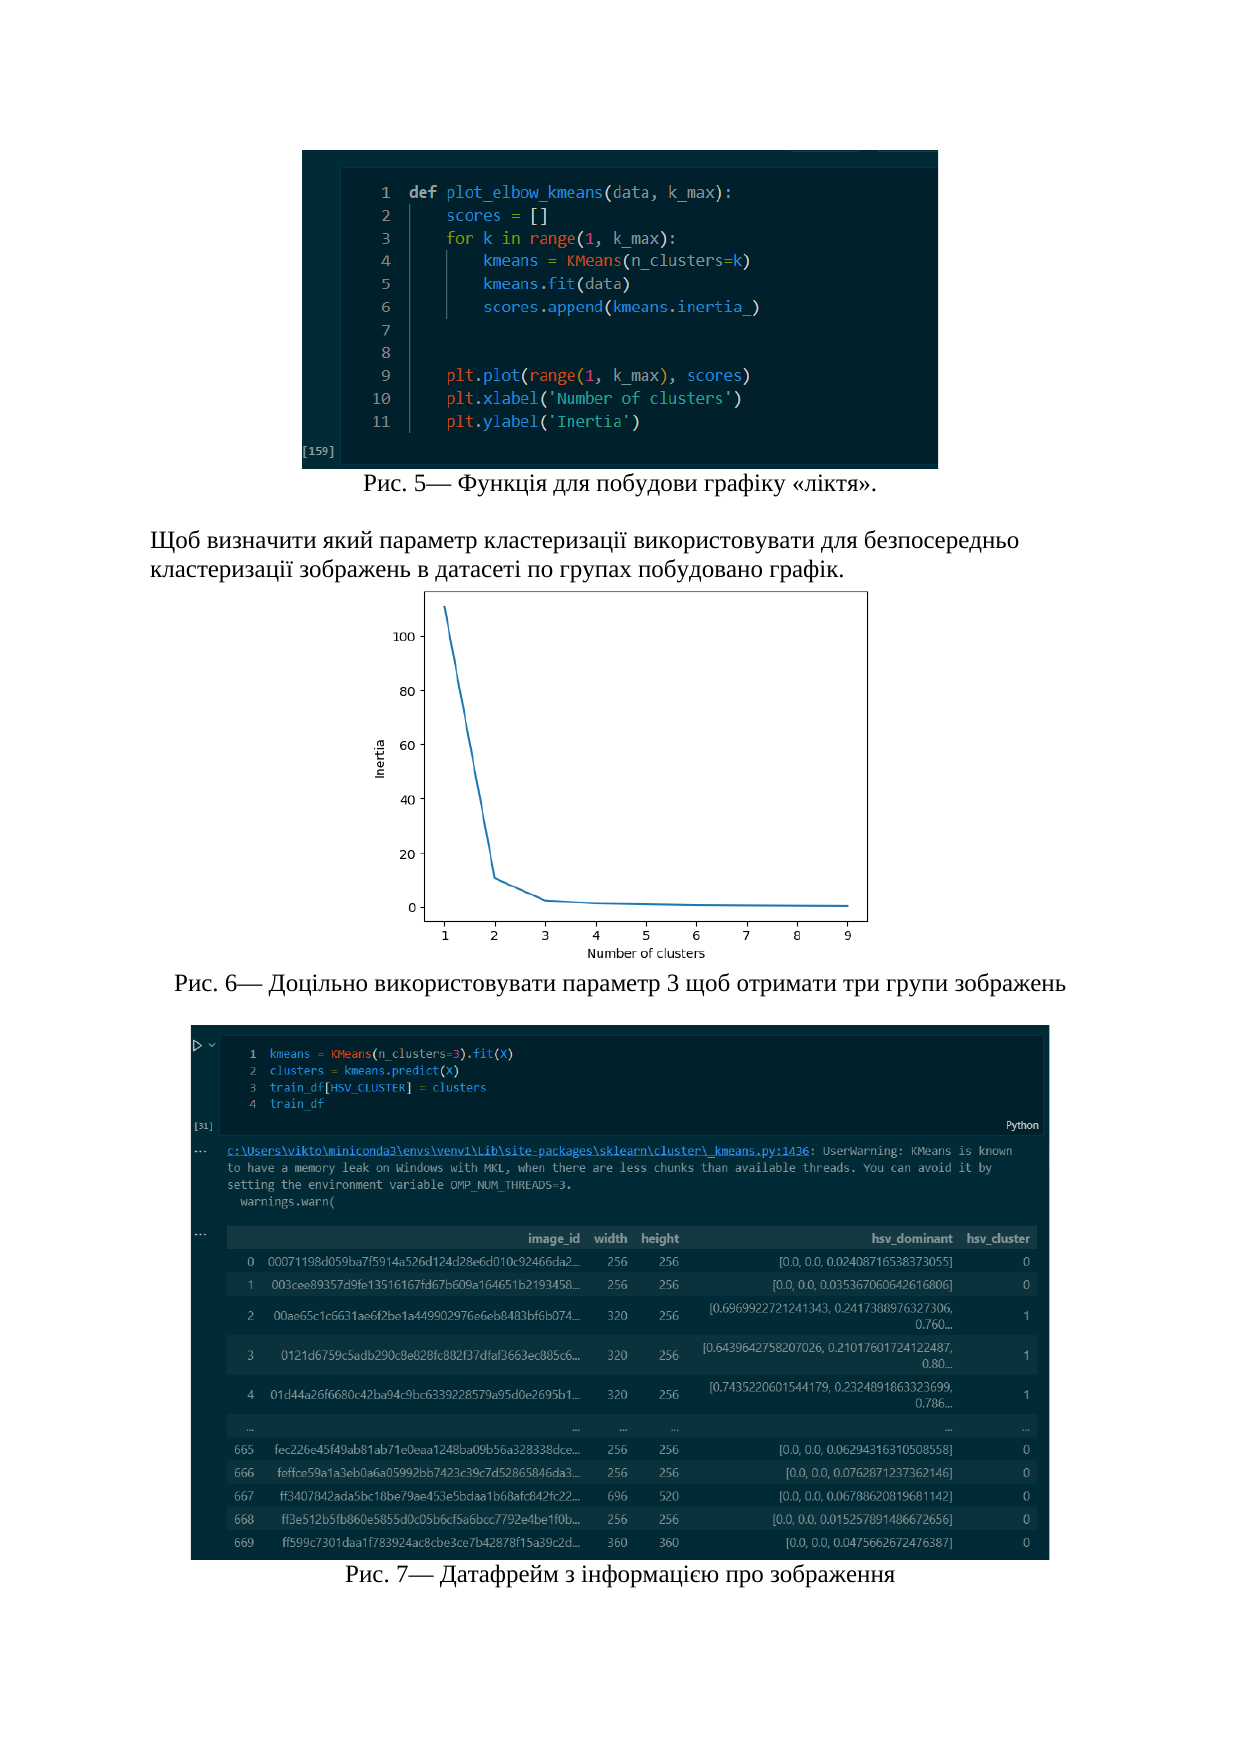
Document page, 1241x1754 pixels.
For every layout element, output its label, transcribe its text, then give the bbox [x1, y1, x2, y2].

picture [228, 1273, 1036, 1295]
text Рис. 5— Функція для побудови графіку «ліктя». [150, 468, 1090, 497]
picture [228, 1227, 1036, 1248]
picture [228, 1461, 1036, 1483]
picture [342, 169, 939, 463]
text Рис. 7— Датафрейм з інформацією про зображення [150, 1559, 1090, 1588]
text Щоб визначити який параметр кластеризації використовувати для безпосередньо кластеризації зображень в датасеті по групах побудовано графік. [150, 526, 1090, 583]
picture [485, 1165, 494, 1171]
picture [228, 1508, 1036, 1529]
picture [221, 1037, 1042, 1134]
picture [365, 583, 875, 968]
picture [228, 1415, 1036, 1436]
picture [519, 1163, 527, 1171]
picture [457, 1182, 465, 1188]
picture [228, 1336, 1036, 1374]
picture [307, 1166, 316, 1171]
text Рис. 6— Доцільно використовувати параметр 3 щоб отримати три групи зображень [150, 968, 1090, 997]
picture [485, 1539, 491, 1546]
